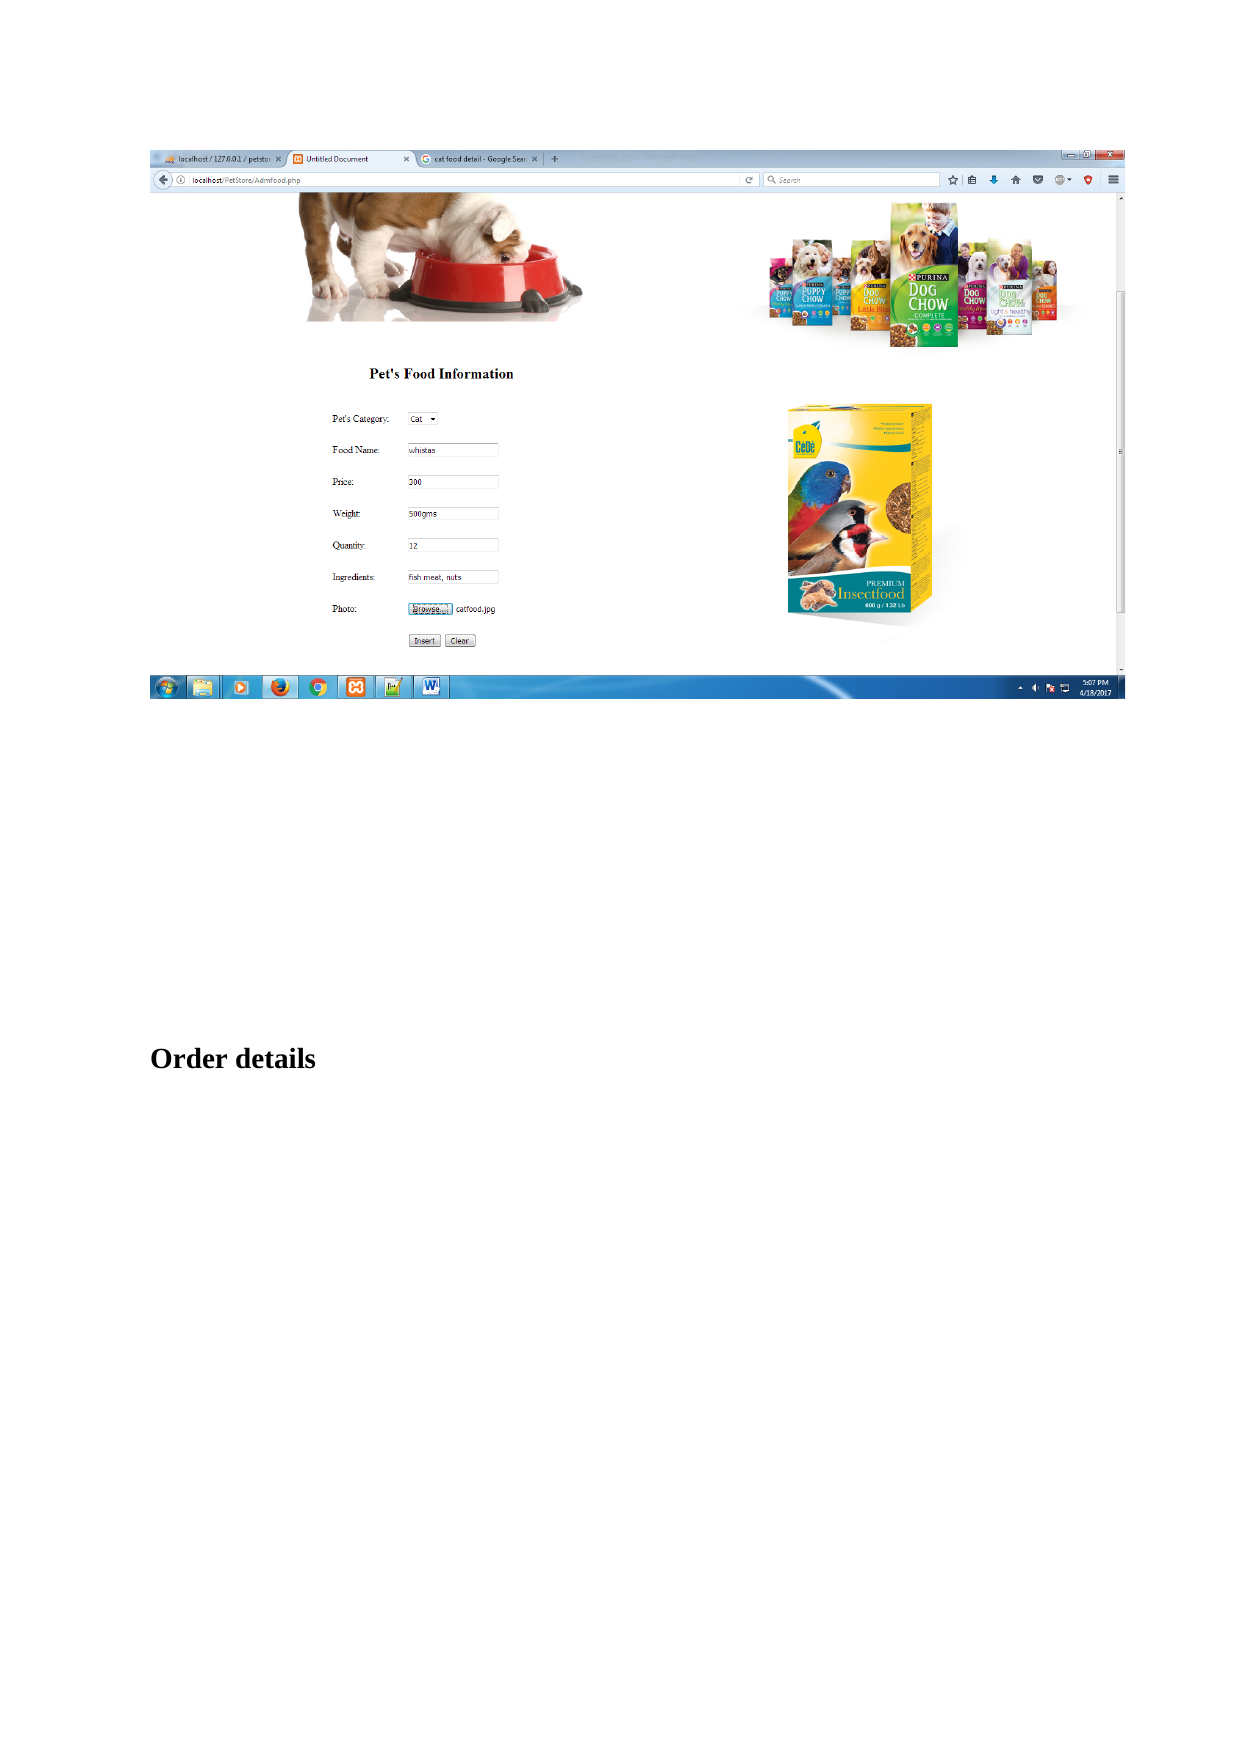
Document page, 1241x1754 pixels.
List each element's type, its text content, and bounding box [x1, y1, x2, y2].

text Order details [150, 1041, 1090, 1075]
picture [150, 150, 1125, 699]
